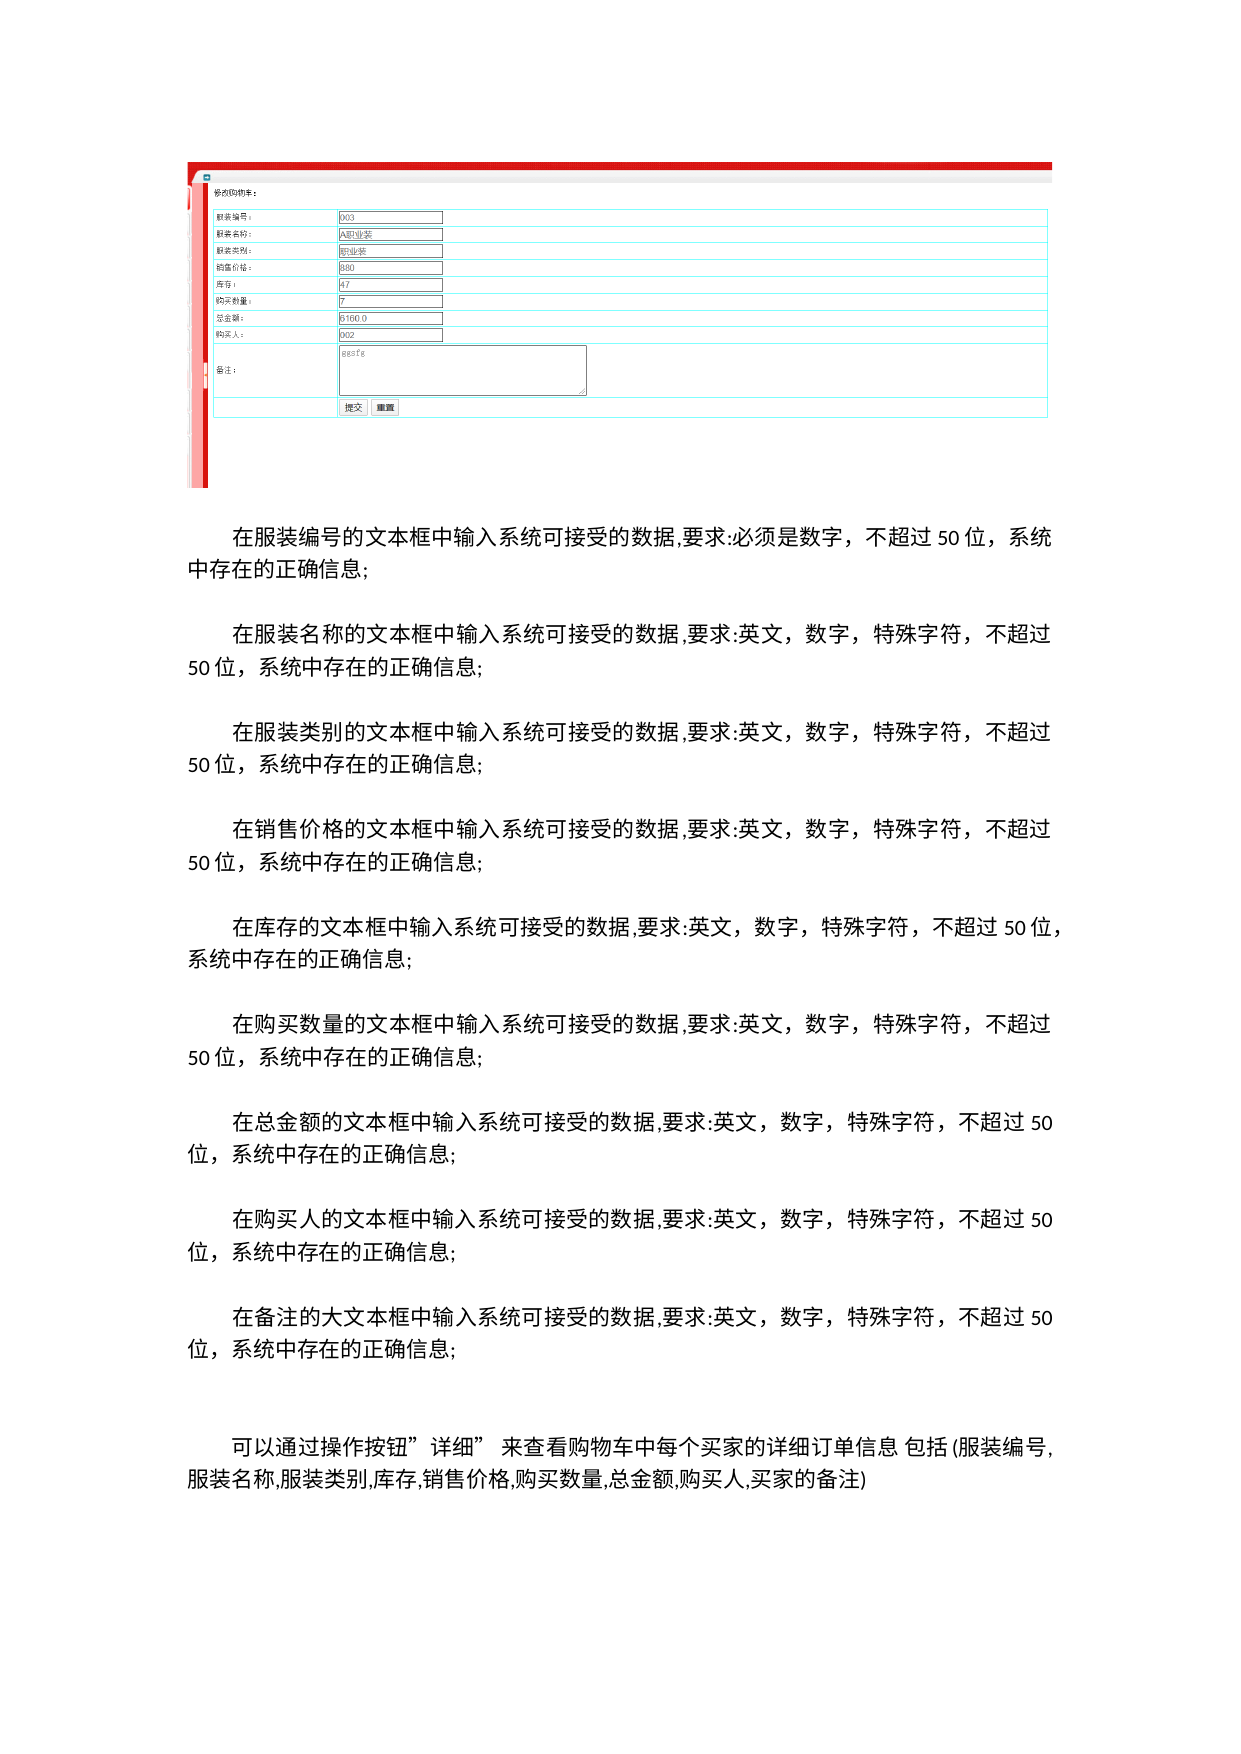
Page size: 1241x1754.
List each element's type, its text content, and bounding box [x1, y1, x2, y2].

text 在服装名称的文本框中输入系统可接受的数据,要求:英文，数字，特殊字符，不超过50位，系统中存在的正确信息; [187, 617, 1053, 682]
text 在服装类别的文本框中输入系统可接受的数据,要求:英文，数字，特殊字符，不超过50位，系统中存在的正确信息; [187, 714, 1053, 779]
text 在销售价格的文本框中输入系统可接受的数据,要求:英文，数字，特殊字符，不超过50位，系统中存在的正确信息; [187, 812, 1053, 877]
picture [187, 162, 1053, 488]
text 在购买数量的文本框中输入系统可接受的数据,要求:英文，数字，特殊字符，不超过50位，系统中存在的正确信息; [187, 1007, 1053, 1072]
text 在服装编号的文本框中输入系统可接受的数据,要求:必须是数字，不超过50位，系统中存在的正确信息; [187, 519, 1053, 584]
text 在备注的大文本框中输入系统可接受的数据,要求:英文，数字，特殊字符，不超过50位，系统中存在的正确信息; [187, 1299, 1053, 1364]
text 可以通过操作按钮”详细” 来查看购物车中每个买家的详细订单信息 包括(服装编号,服装名称,服装类别,库存,销售价格,购买数量,总金额,购买人,买家的备注) [187, 1429, 1053, 1494]
text 在总金额的文本框中输入系统可接受的数据,要求:英文，数字，特殊字符，不超过50位，系统中存在的正确信息; [187, 1104, 1053, 1169]
text 在购买人的文本框中输入系统可接受的数据,要求:英文，数字，特殊字符，不超过50位，系统中存在的正确信息; [187, 1202, 1053, 1267]
text 在库存的文本框中输入系统可接受的数据,要求:英文，数字，特殊字符，不超过50位，系统中存在的正确信息; [187, 909, 1053, 974]
